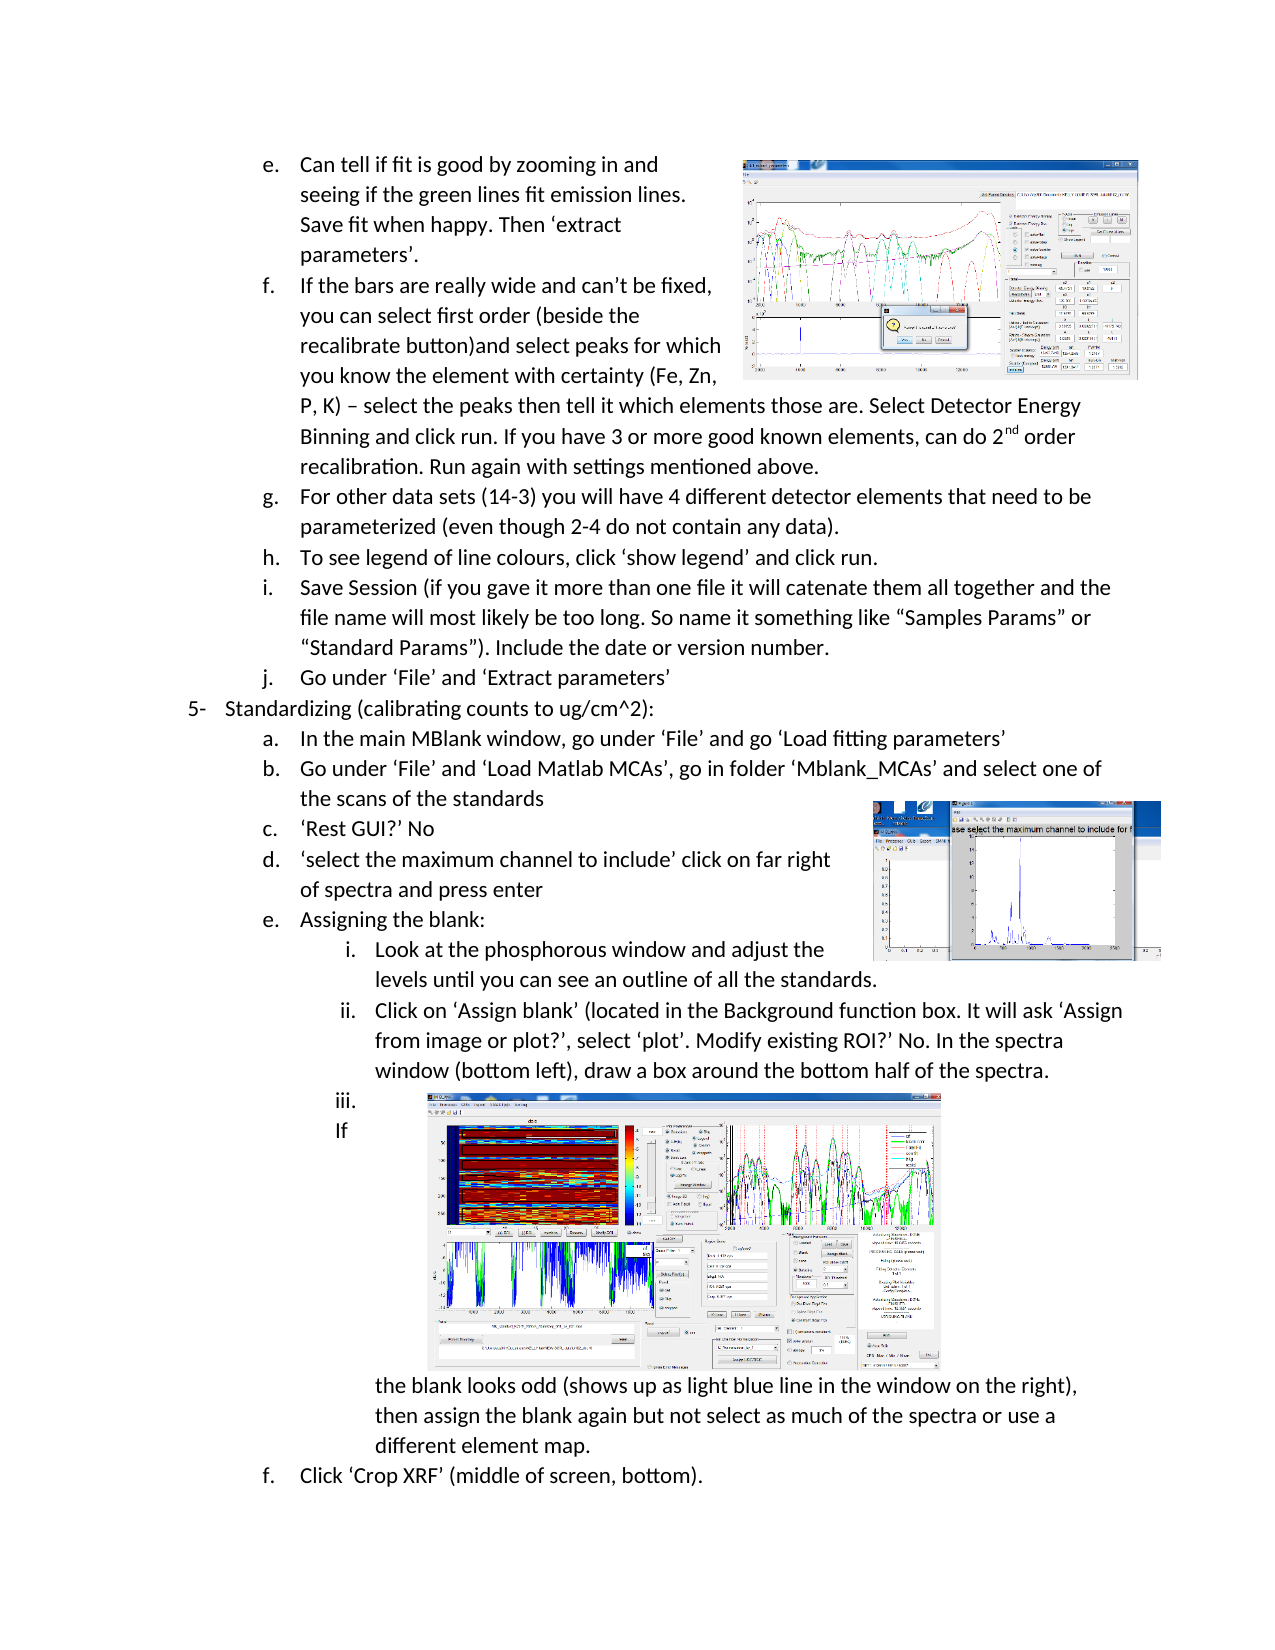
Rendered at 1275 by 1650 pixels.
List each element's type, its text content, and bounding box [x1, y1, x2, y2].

list Look at the phosphorous window and adjust the levels until you can see an outline of all the standards. [356, 935, 1125, 994]
list In the main MBlank window, go under ‘File’ and go ‘Load fitting parameters’ [262, 724, 1125, 752]
list Can tell if fit is good by zooming in and seeing if the green lines fit emission lines. Save fit when happy. Then ‘extract parameters’. [262, 150, 1125, 269]
picture [742, 160, 1139, 380]
list Click ‘Crop XRF’ (middle of screen, bottom). [262, 1461, 1125, 1489]
list Save Session (if you gave it more than one file it will catenate them all together and the file name will most likely be too long. So name it something like “Samples Params” or “Standard Params”). Include the date or version number. [262, 573, 1125, 661]
list Go under ‘File’ and ‘Load Matlab MCAs’, go in folder ‘Mblank_MCAs’ and select one of the scans of the standards [262, 754, 1125, 812]
picture [427, 1093, 941, 1371]
list ‘Rest GUI?’ No [262, 814, 873, 843]
list For other data sets (14-3) you will have 4 different detector elements that need to be parameterized (even though 2-4 do not contain any data). [262, 482, 1125, 541]
list Click on ‘Assign blank’ (located in the Background function box. It will ask ‘Assign from image or plot?’, select ‘plot’. Modify existing ROI?’ No. In the spectra window (bottom left), draw a box around the bottom half of the spectra. [356, 996, 1125, 1084]
list If the bars are really wide and can’t be fixed, you can select first order (beside the recalibrate button)and select peaks for which you know the element with certainty (Fe, Zn, P, K) – select the peaks then tell it which elements those are. Select Detector Energy Binning and click run. If you have 3 or more good known elements, can do 2nd order recalibration. Run again with settings mentioned above. [262, 271, 1125, 480]
picture [873, 801, 1161, 961]
list Go under ‘File’ and ‘Extract parameters’ [262, 663, 1125, 692]
list Standardizing (calibrating counts to ug/cm^2): [187, 694, 1125, 722]
list Assigning the blank: [262, 905, 873, 933]
list ‘select the maximum channel to include’ click on far right of spectra and press enter [262, 845, 873, 903]
list To see legend of line colours, click ‘show legend’ and click run. [262, 543, 1125, 571]
